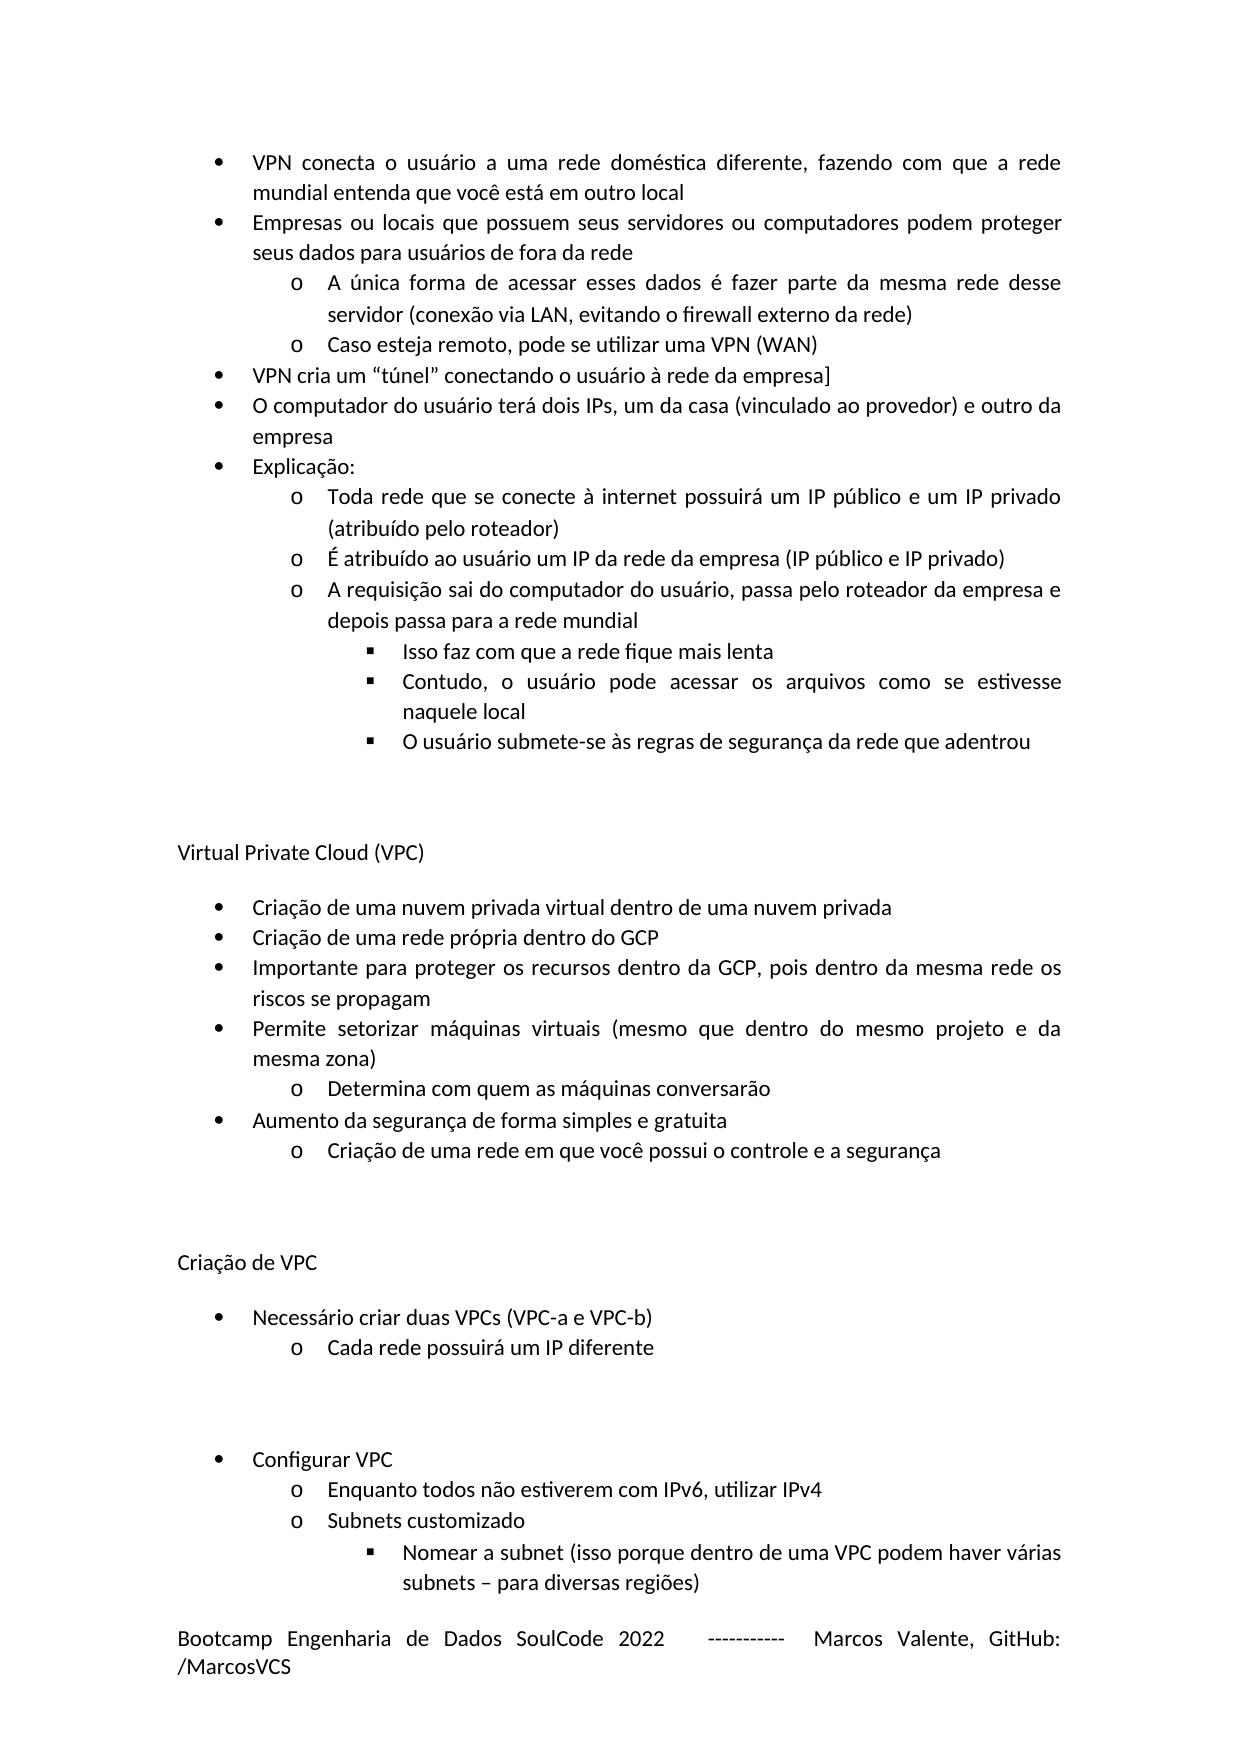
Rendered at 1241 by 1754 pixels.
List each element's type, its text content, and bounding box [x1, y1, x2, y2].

list Configurar VPC [215, 1445, 1063, 1473]
list Subnets customizado [290, 1506, 1063, 1536]
list Caso esteja remoto, pode se utilizar uma VPN (WAN) [290, 330, 1063, 359]
list VPN conecta o usuário a uma rede doméstica diferente, fazendo com que a rede mundial entenda que você está em outro local [215, 148, 1063, 206]
list Importante para proteger os recursos dentro da GCP, pois dentro da mesma rede os riscos se propagam [215, 953, 1063, 1012]
list VPN cria um “túnel” conectando o usuário à rede da empresa] [215, 361, 1063, 389]
list Cada rede possuirá um IP diferente [290, 1333, 1063, 1362]
list Empresas ou locais que possuem seus servidores ou computadores podem proteger seus dados para usuários de fora da rede [215, 208, 1063, 266]
list A única forma de acessar esses dados é fazer parte da mesma rede desse servidor (conexão via LAN, evitando o firewall externo da rede) [290, 268, 1063, 328]
text Criação de VPC [177, 1248, 1063, 1276]
list Criação de uma rede própria dentro do GCP [215, 923, 1063, 951]
list Determina com quem as máquinas conversarão [290, 1074, 1063, 1103]
list Explicação: [215, 452, 1063, 480]
list O usuário submete-se às regras de segurança da rede que adentrou [365, 727, 1063, 756]
list Aumento da segurança de forma simples e gratuita [215, 1106, 1063, 1134]
list Necessário criar duas VPCs (VPC-a e VPC-b) [215, 1303, 1063, 1331]
list É atribuído ao usuário um IP da rede da empresa (IP público e IP privado) [290, 544, 1063, 573]
list O computador do usuário terá dois IPs, um da casa (vinculado ao provedor) e outro da empresa [215, 392, 1063, 450]
list Nomear a subnet (isso porque dentro de uma VPC podem haver várias subnets – para diversas regiões) [365, 1538, 1063, 1596]
list Enquanto todos não estiverem com IPv6, utilizar IPv4 [290, 1475, 1063, 1504]
list Isso faz com que a rede fique mais lenta [365, 637, 1063, 665]
list Permite setorizar máquinas virtuais (mesmo que dentro do mesmo projeto e da mesma zona) [215, 1014, 1063, 1072]
list Criação de uma nuvem privada virtual dentro de uma nuvem privada [215, 893, 1063, 921]
list A requisição sai do computador do usuário, passa pelo roteador da empresa e depois passa para a rede mundial [290, 575, 1063, 635]
list Toda rede que se conecte à internet possuirá um IP público e um IP privado (atribuído pelo roteador) [290, 482, 1063, 542]
text Virtual Private Cloud (VPC) [177, 838, 1063, 866]
list Criação de uma rede em que você possui o controle e a segurança [290, 1136, 1063, 1165]
list Contudo, o usuário pode acessar os arquivos como se estivesse naquele local [365, 667, 1063, 725]
